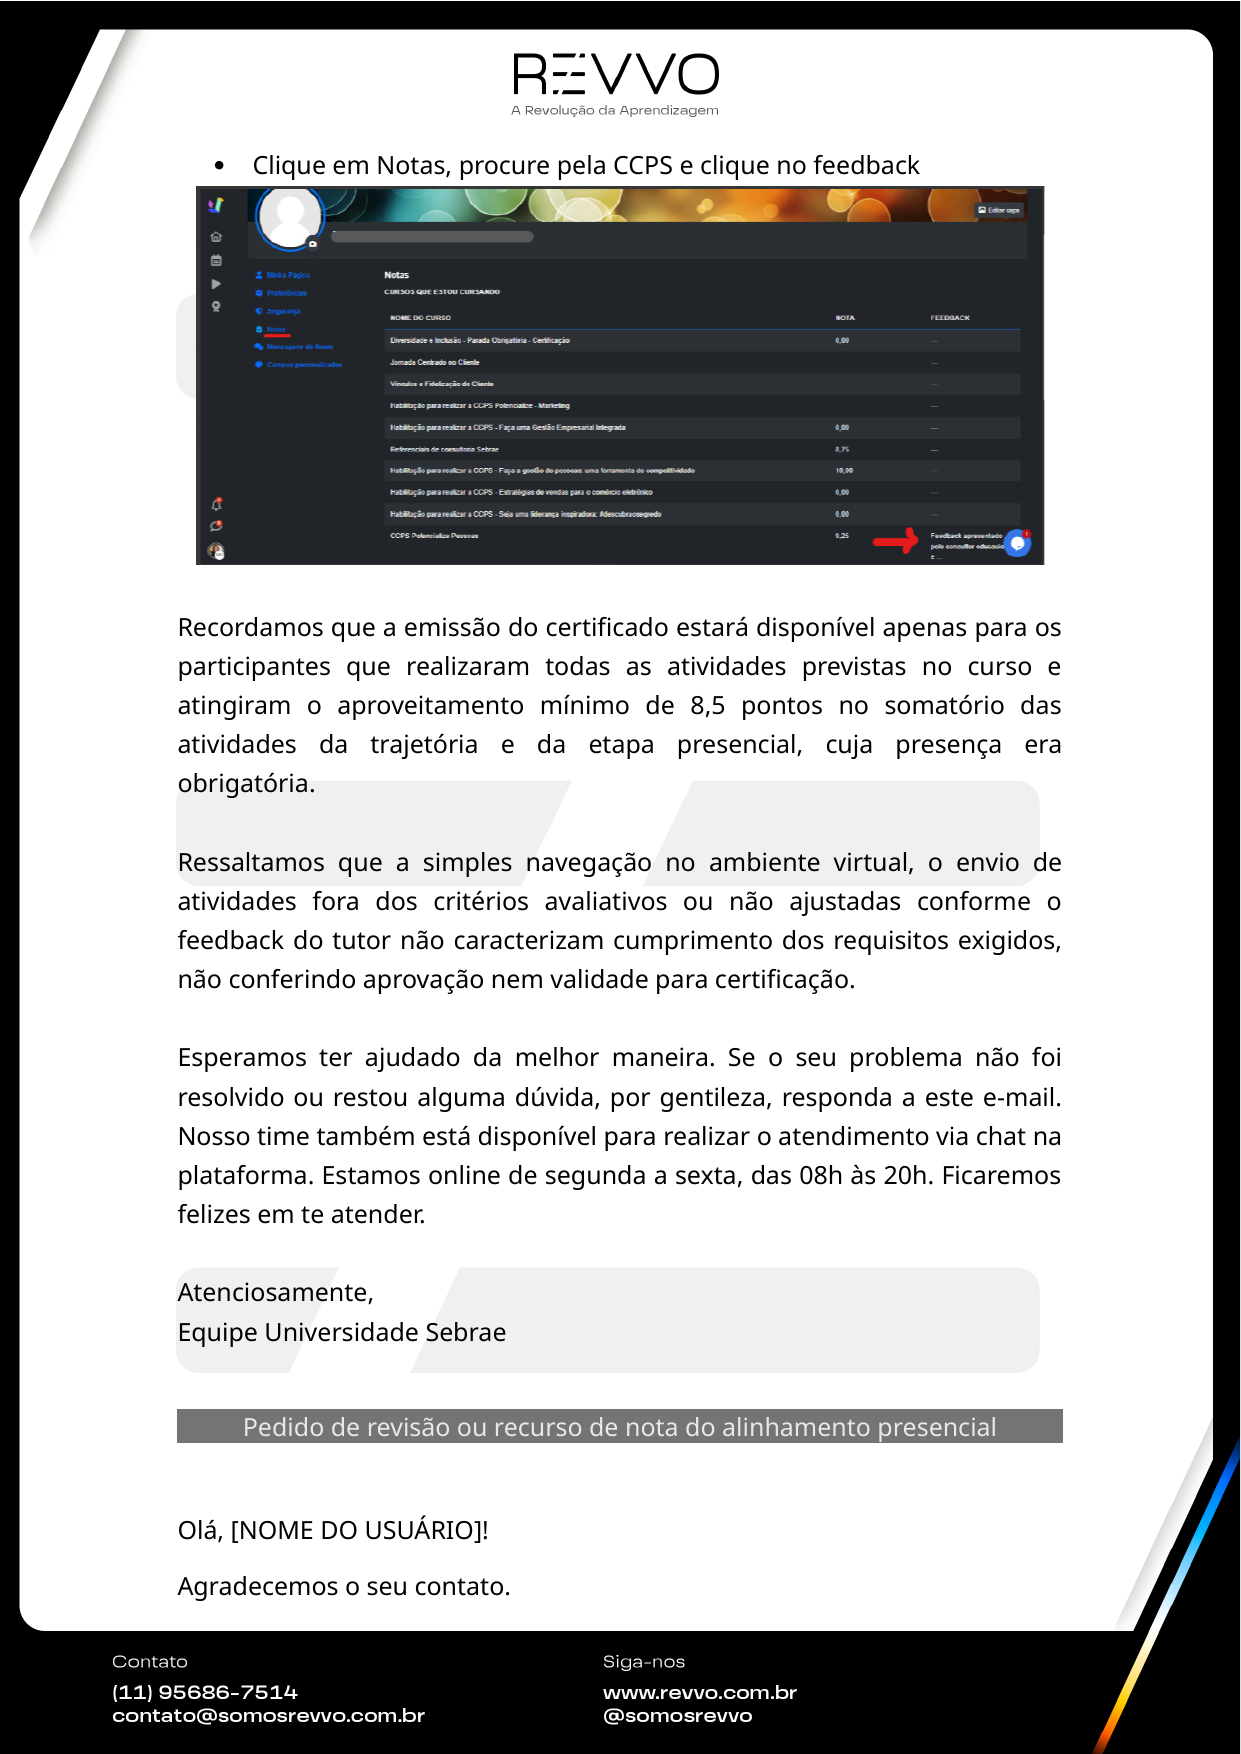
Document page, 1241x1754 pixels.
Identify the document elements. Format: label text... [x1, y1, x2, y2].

subtitle Pedido de revisão ou recurso de nota do alinhamento presencial [177, 1409, 1063, 1443]
text Olá, [NOME DO USUÁRIO]! [177, 1512, 1063, 1547]
text Equipe Universidade Sebrae [177, 1314, 1063, 1348]
list Clique em Notas, procure pela CCPS e clique no feedback [215, 148, 1063, 182]
text Esperamos ter ajudado da melhor maneira. Se o seu problema não foi resolvido ou restou alguma dúvida, por gentileza, responda a este e-mail. Nosso time também está disponível para realizar o atendimento via chat na plataforma. Estamos online de segunda a sexta, das 08h às 20h. Ficaremos felizes em te atender. [177, 1040, 1063, 1231]
text Atenciosamente, [177, 1275, 1063, 1309]
text Ressaltamos que a simples navegação no ambiente virtual, o envio de atividades fora dos critérios avaliativos ou não ajustadas conforme o feedback do tutor não caracterizam cumprimento dos requisitos exigidos, não conferindo aprovação nem validade para certificação. [177, 844, 1063, 996]
text Agradecemos o seu contato. [177, 1568, 1063, 1602]
text Recordamos que a emissão do certificado estará disponível apenas para os participantes que realizaram todas as atividades previstas no curso e atingiram o aproveitamento mínimo de 8,5 pontos no somatório das atividades da trajetória e da etapa presencial, cuja presença era obrigatória. [177, 609, 1063, 800]
picture [0, 1, 1241, 1754]
